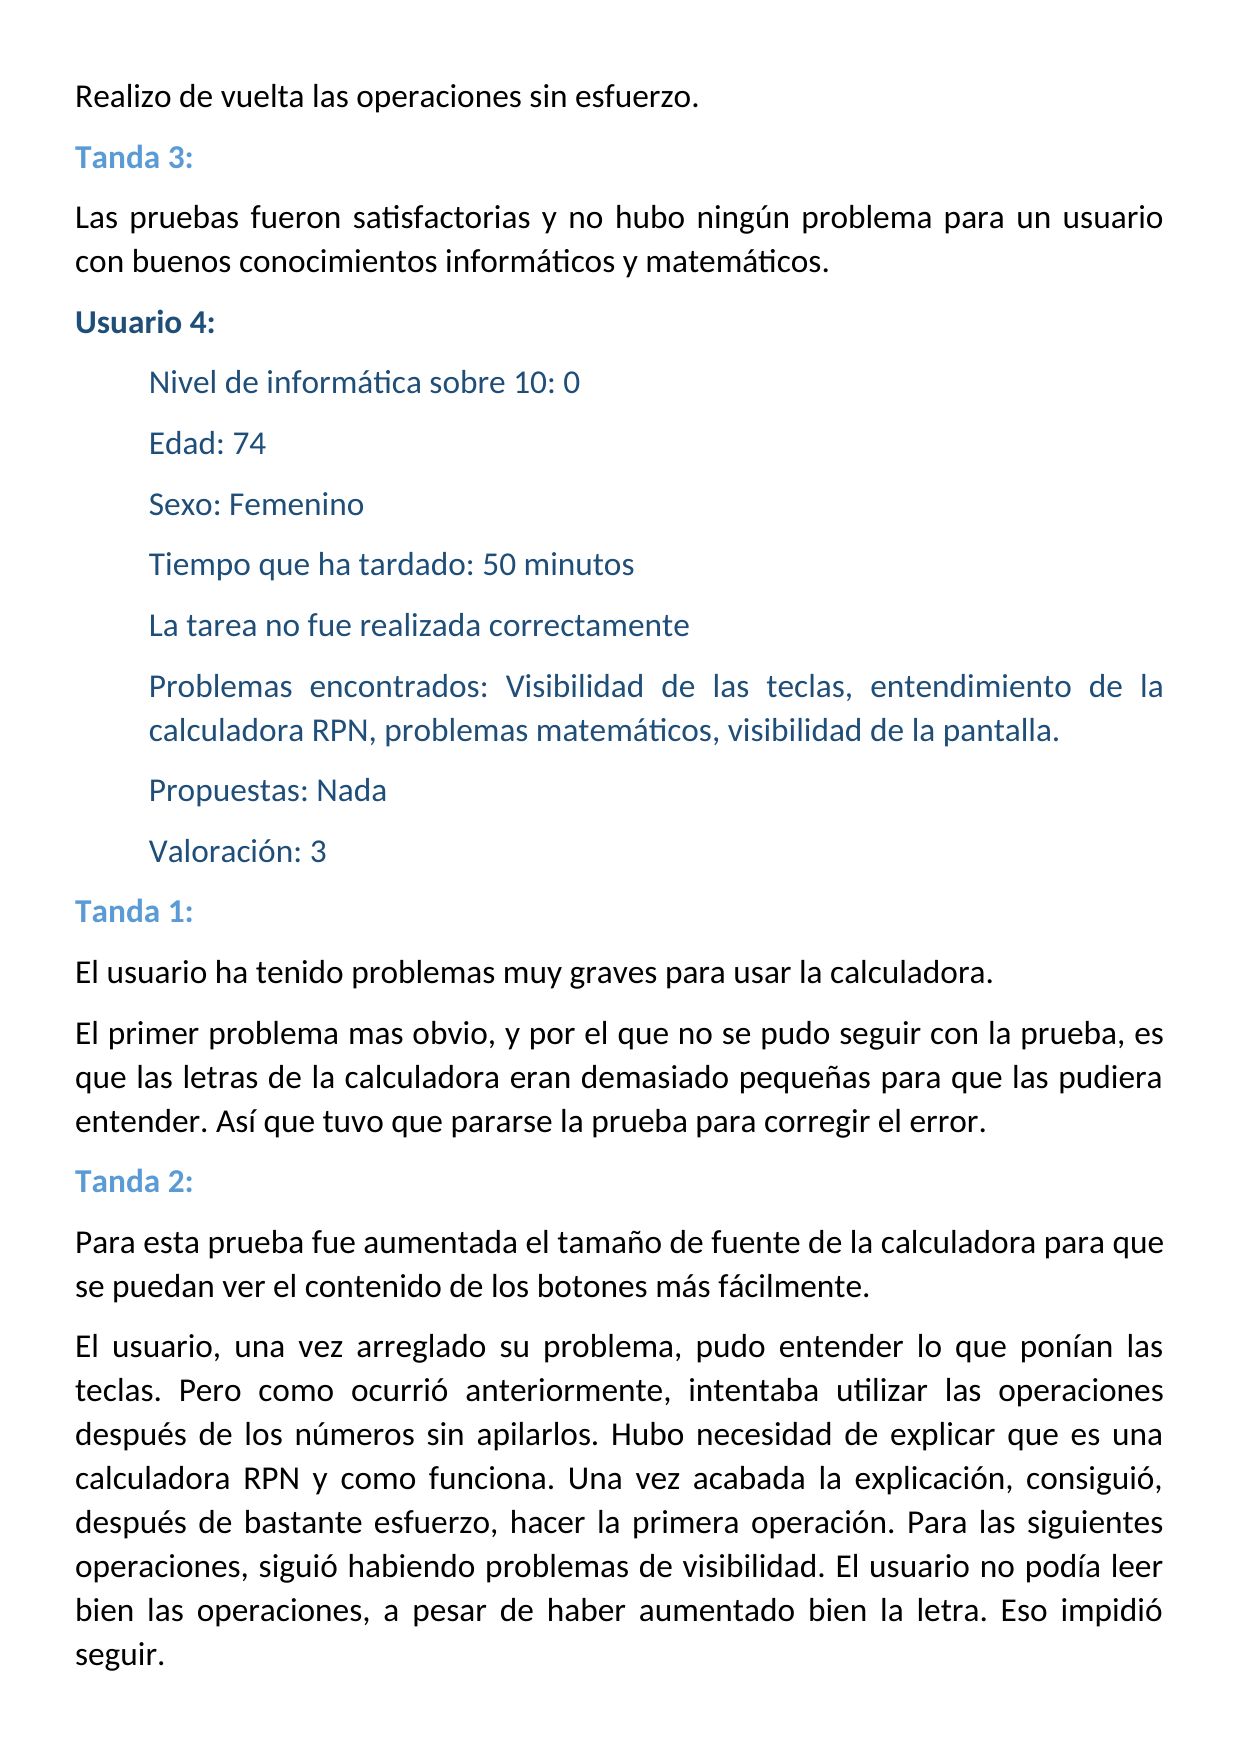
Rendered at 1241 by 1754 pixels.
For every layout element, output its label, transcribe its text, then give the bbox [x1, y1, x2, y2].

text El usuario, una vez arreglado su problema, pudo entender lo que ponían las teclas. Pero como ocurrió anteriormente, intentaba utilizar las operaciones después de los números sin apilarlos. Hubo necesidad de explicar que es una calculadora RPN y como funciona. Una vez acabada la explicación, consiguió, después de bastante esfuerzo, hacer la primera operación. Para las siguientes operaciones, siguió habiendo problemas de visibilidad. El usuario no podía leer bien las operaciones, a pesar de haber aumentado bien la letra. Eso impidió seguir. [75, 1325, 1165, 1674]
text La tarea no fue realizada correctamente [149, 604, 1165, 645]
text Para esta prueba fue aumentada el tamaño de fuente de la calculadora para que se puedan ver el contenido de los botones más fácilmente. [75, 1221, 1165, 1306]
text Usuario 4: [75, 301, 1165, 342]
text El primer problema mas obvio, y por el que no se pudo seguir con la prueba, es que las letras de la calculadora eran demasiado pequeñas para que las pudiera entender. Así que tuvo que pararse la prueba para corregir el error. [75, 1012, 1165, 1140]
text El usuario ha tenido problemas muy graves para usar la calculadora. [75, 951, 1165, 992]
text Las pruebas fueron satisfactorias y no hubo ningún problema para un usuario con buenos conocimientos informáticos y matemáticos. [75, 196, 1165, 281]
text Edad: 74 [149, 422, 1165, 463]
text Propuestas: Nada [149, 769, 1165, 810]
text Tanda 1: [75, 890, 1165, 931]
text Problemas encontrados: Visibilidad de las teclas, entendimiento de la calculadora RPN, problemas matemáticos, visibilidad de la pantalla. [149, 664, 1165, 749]
text Valoración: 3 [149, 830, 1165, 871]
text Tanda 2: [75, 1160, 1165, 1201]
text Sexo: Femenino [149, 483, 1165, 523]
text Tiempo que ha tardado: 50 minutos [149, 543, 1165, 584]
text Nivel de informática sobre 10: 0 [149, 361, 1165, 402]
text Realizo de vuelta las operaciones sin esfuerzo. [75, 75, 1165, 116]
text Tanda 3: [75, 136, 1165, 176]
